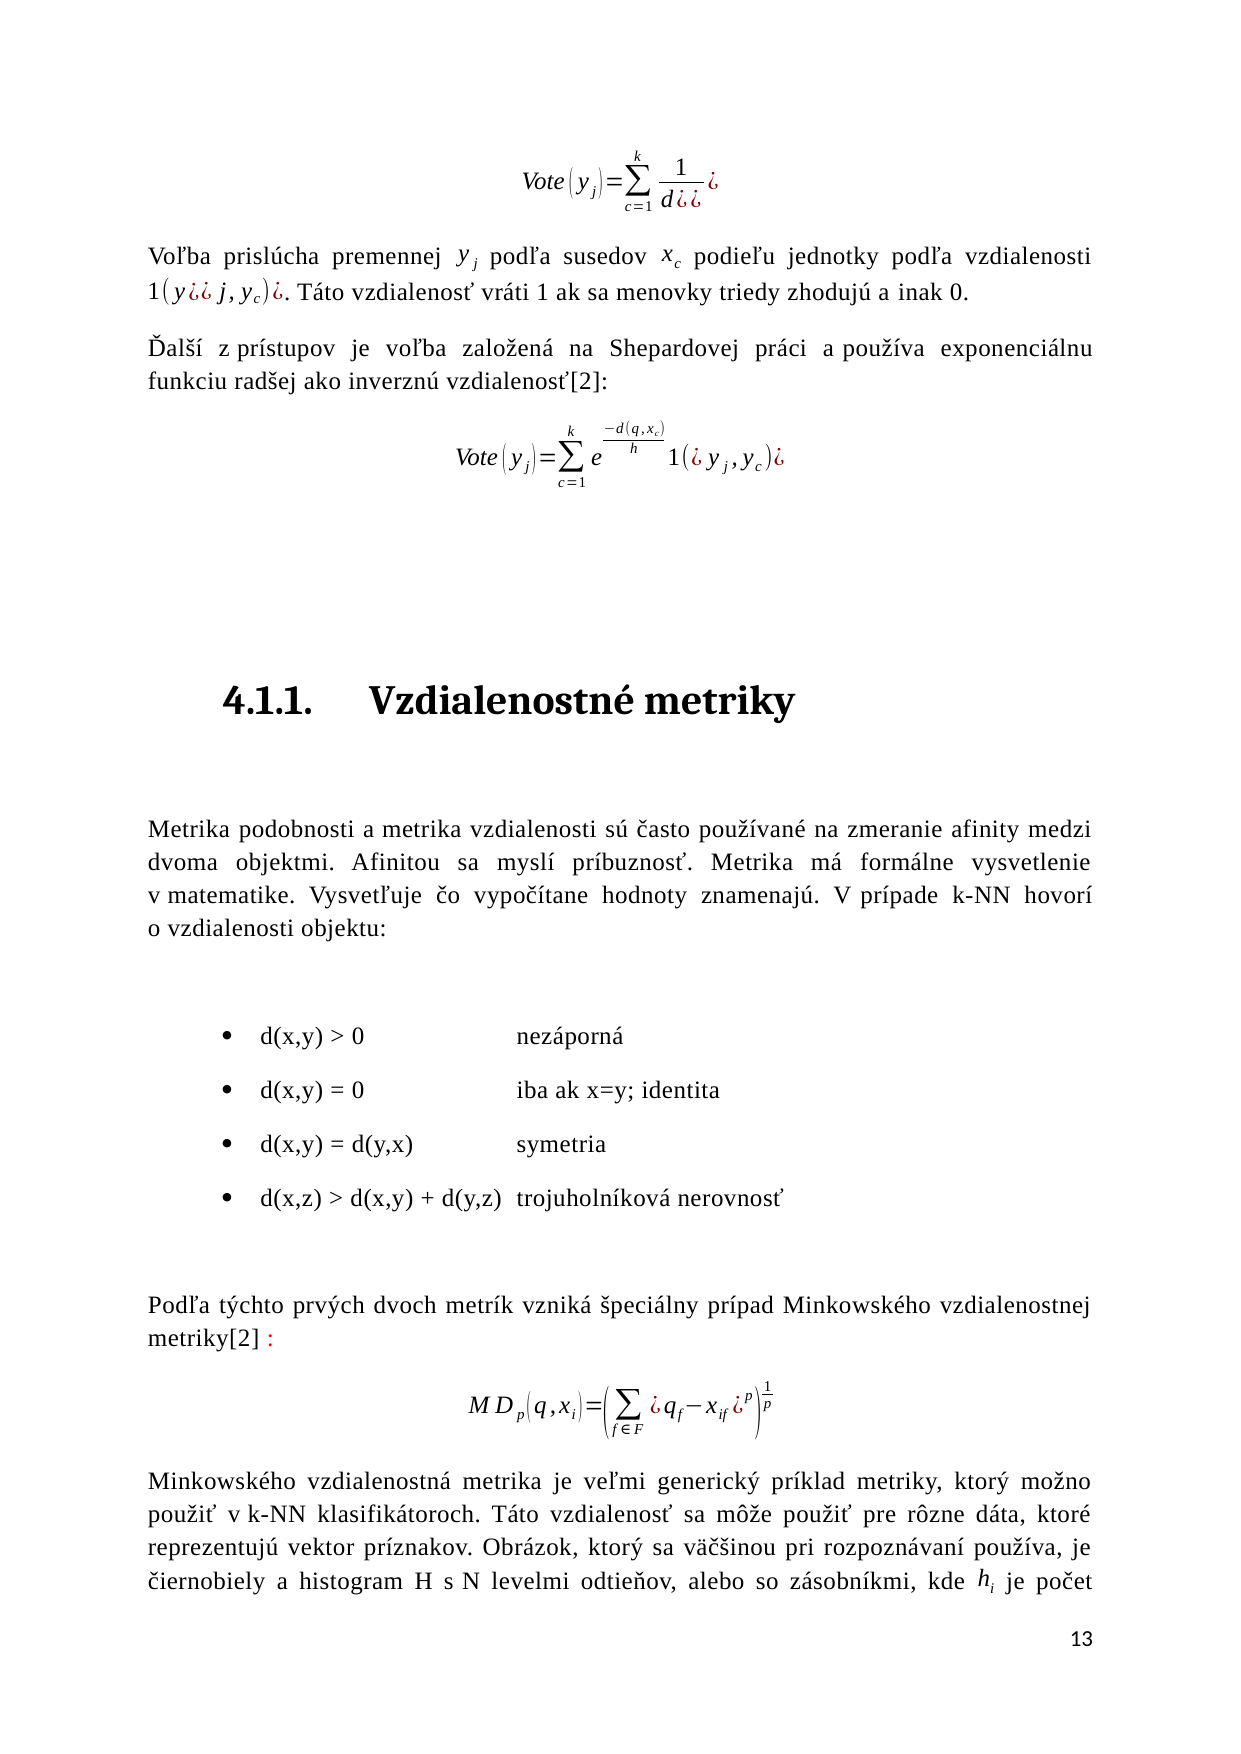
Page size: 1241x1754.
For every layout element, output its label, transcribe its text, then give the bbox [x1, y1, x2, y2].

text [148, 1466, 1093, 1596]
list d(x,z) > d(x,y) + d(y,z) trojuholníková nerovnosť [223, 1183, 1093, 1211]
text Ďalší z prístupov je voľba založená na Shepardovej práci a používa exponenciálnu funkciu radšej ako inverznú vzdialenosť[2]: [148, 333, 1093, 394]
text Podľa týchto prvých dvoch metrík vzniká špeciálny prípad Minkowského vzdialenostnej metriky[2] : [148, 1290, 1093, 1352]
text Voľba prislúcha premennej podľa susedov podieľu jednotky podľa vzdialenosti . Táto vzdialenosť vráti 1 ak sa menovky triedy zhodujú a inak 0. [148, 240, 1093, 308]
text Metrika podobnosti a metrika vzdialenosti sú často používané na zmeranie afinity medzi dvoma objektmi. Afinitou sa myslí príbuznosť. Metrika má formálne vysvetlenie v matematike. Vysvetľuje čo vypočítane hodnoty znamenajú. V prípade k-NN hovorí o vzdialenosti objektu: [148, 814, 1093, 942]
list d(x,y) = 0 iba ak x=y; identita [223, 1075, 1093, 1104]
list d(x,y) = d(y,x) symetria [223, 1129, 1093, 1157]
list d(x,y) > 0 nezáporná [223, 1021, 1093, 1050]
text Vzdialenostné metriky [223, 677, 1093, 725]
